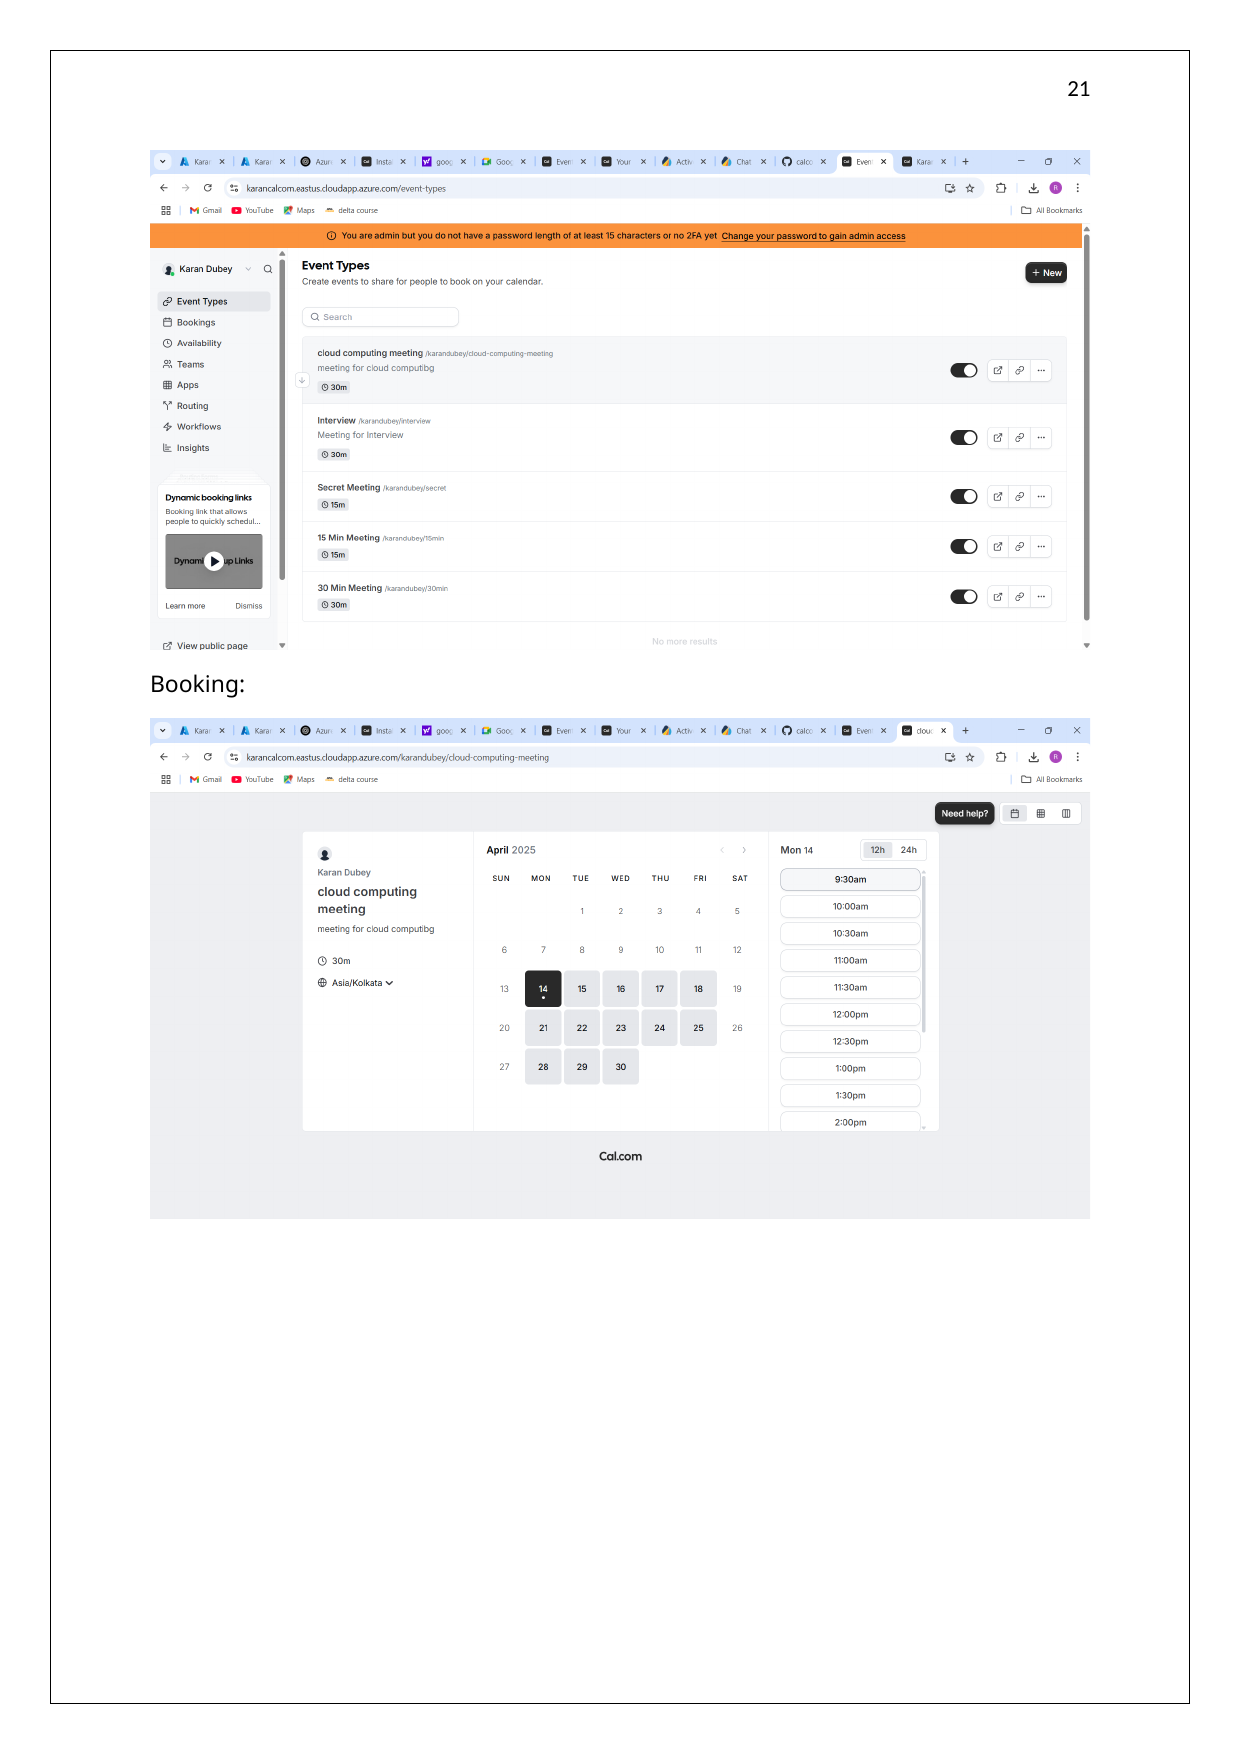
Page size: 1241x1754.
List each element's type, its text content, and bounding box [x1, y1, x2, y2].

picture [150, 718, 1091, 1219]
text Booking: [150, 668, 1090, 699]
picture [150, 150, 1091, 650]
